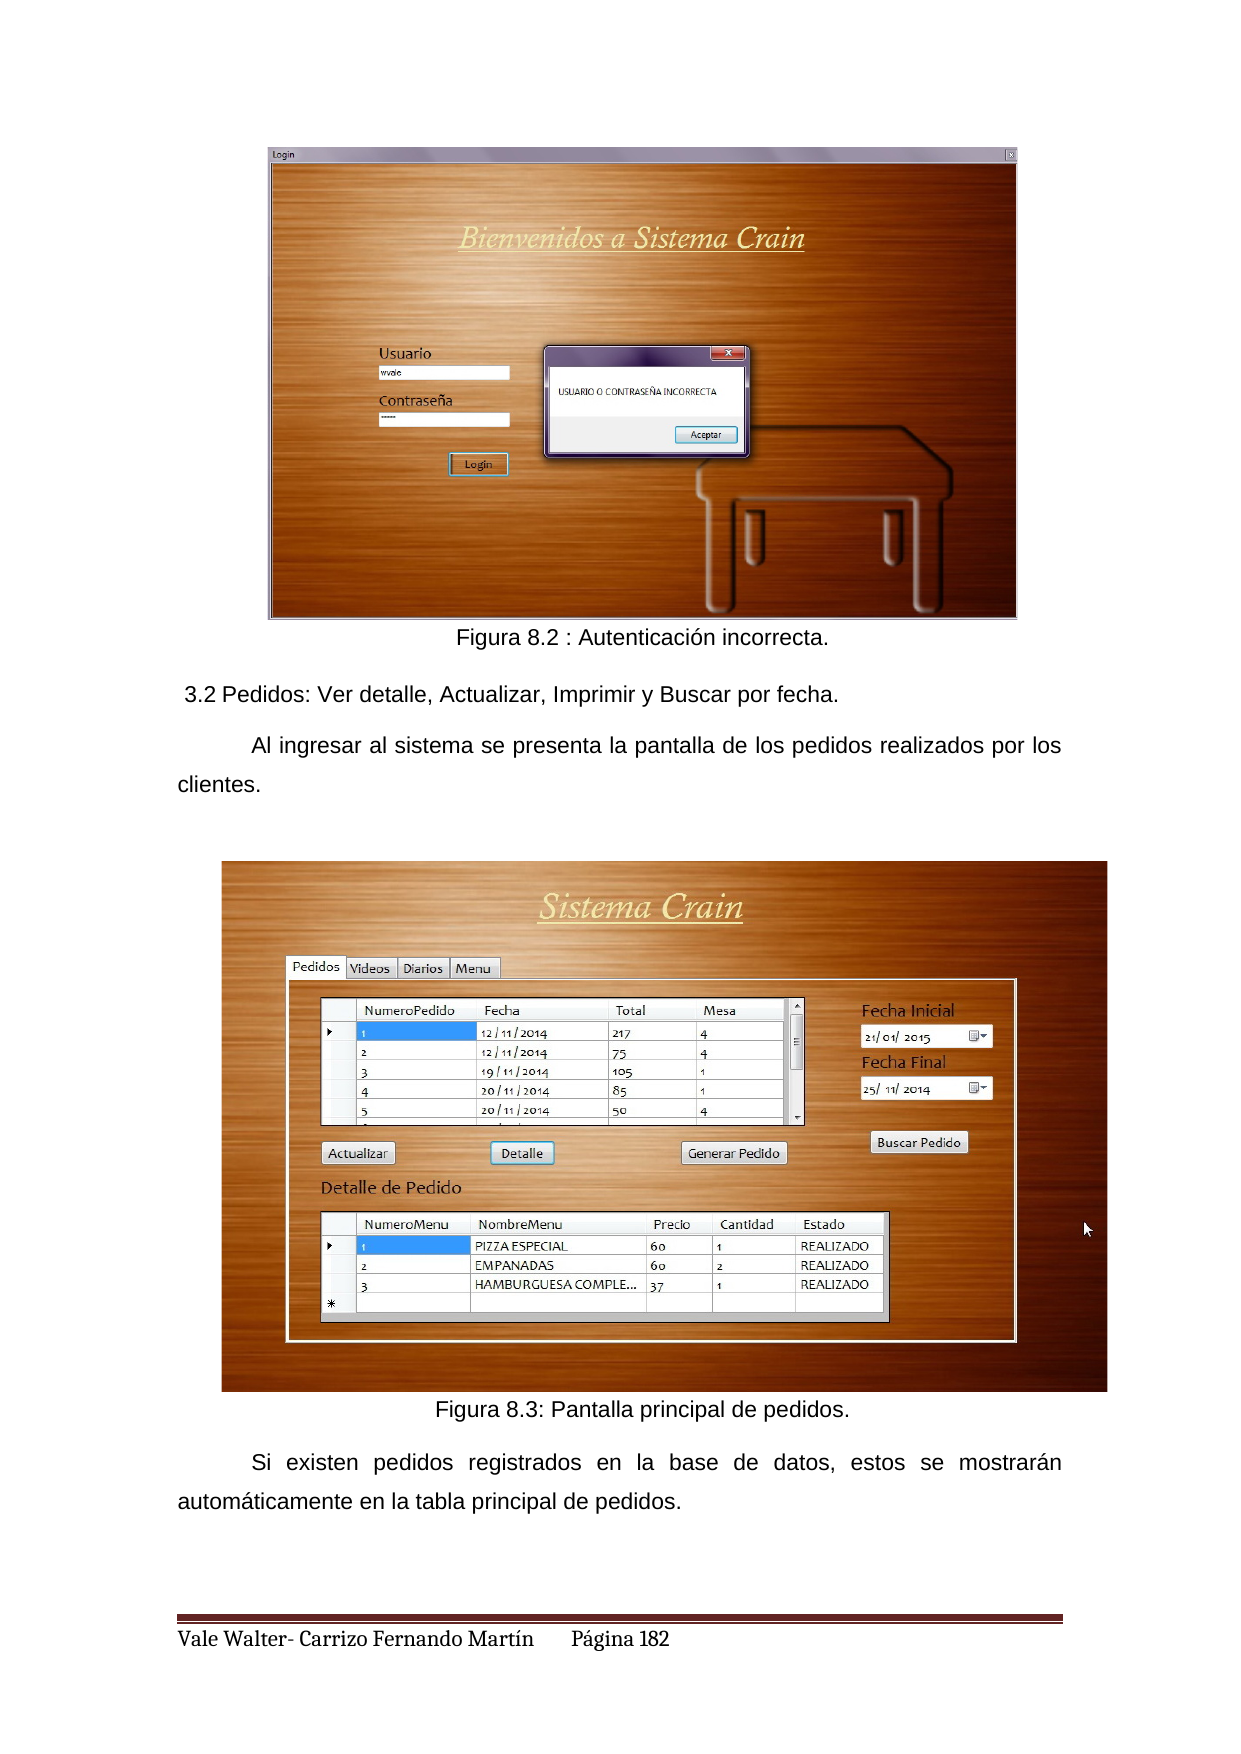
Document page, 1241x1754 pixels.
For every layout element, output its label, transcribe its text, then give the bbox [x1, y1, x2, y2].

text Figura 8.2 : Autenticación incorrecta. [222, 624, 1063, 650]
list Pedidos: Ver detalle, Actualizar, Imprimir y Buscar por fecha. [184, 681, 1063, 707]
text Al ingresar al sistema se presenta la pantalla de los pedidos realizados por los clientes. [177, 732, 1063, 797]
text Si existen pedidos registrados en la base de datos, estos se mostrarán automáticamente en la tabla principal de pedidos. [177, 1449, 1063, 1515]
text Figura 8.3: Pantalla principal de pedidos. [222, 1396, 1063, 1422]
picture [221, 861, 1108, 1392]
picture [267, 147, 1018, 620]
